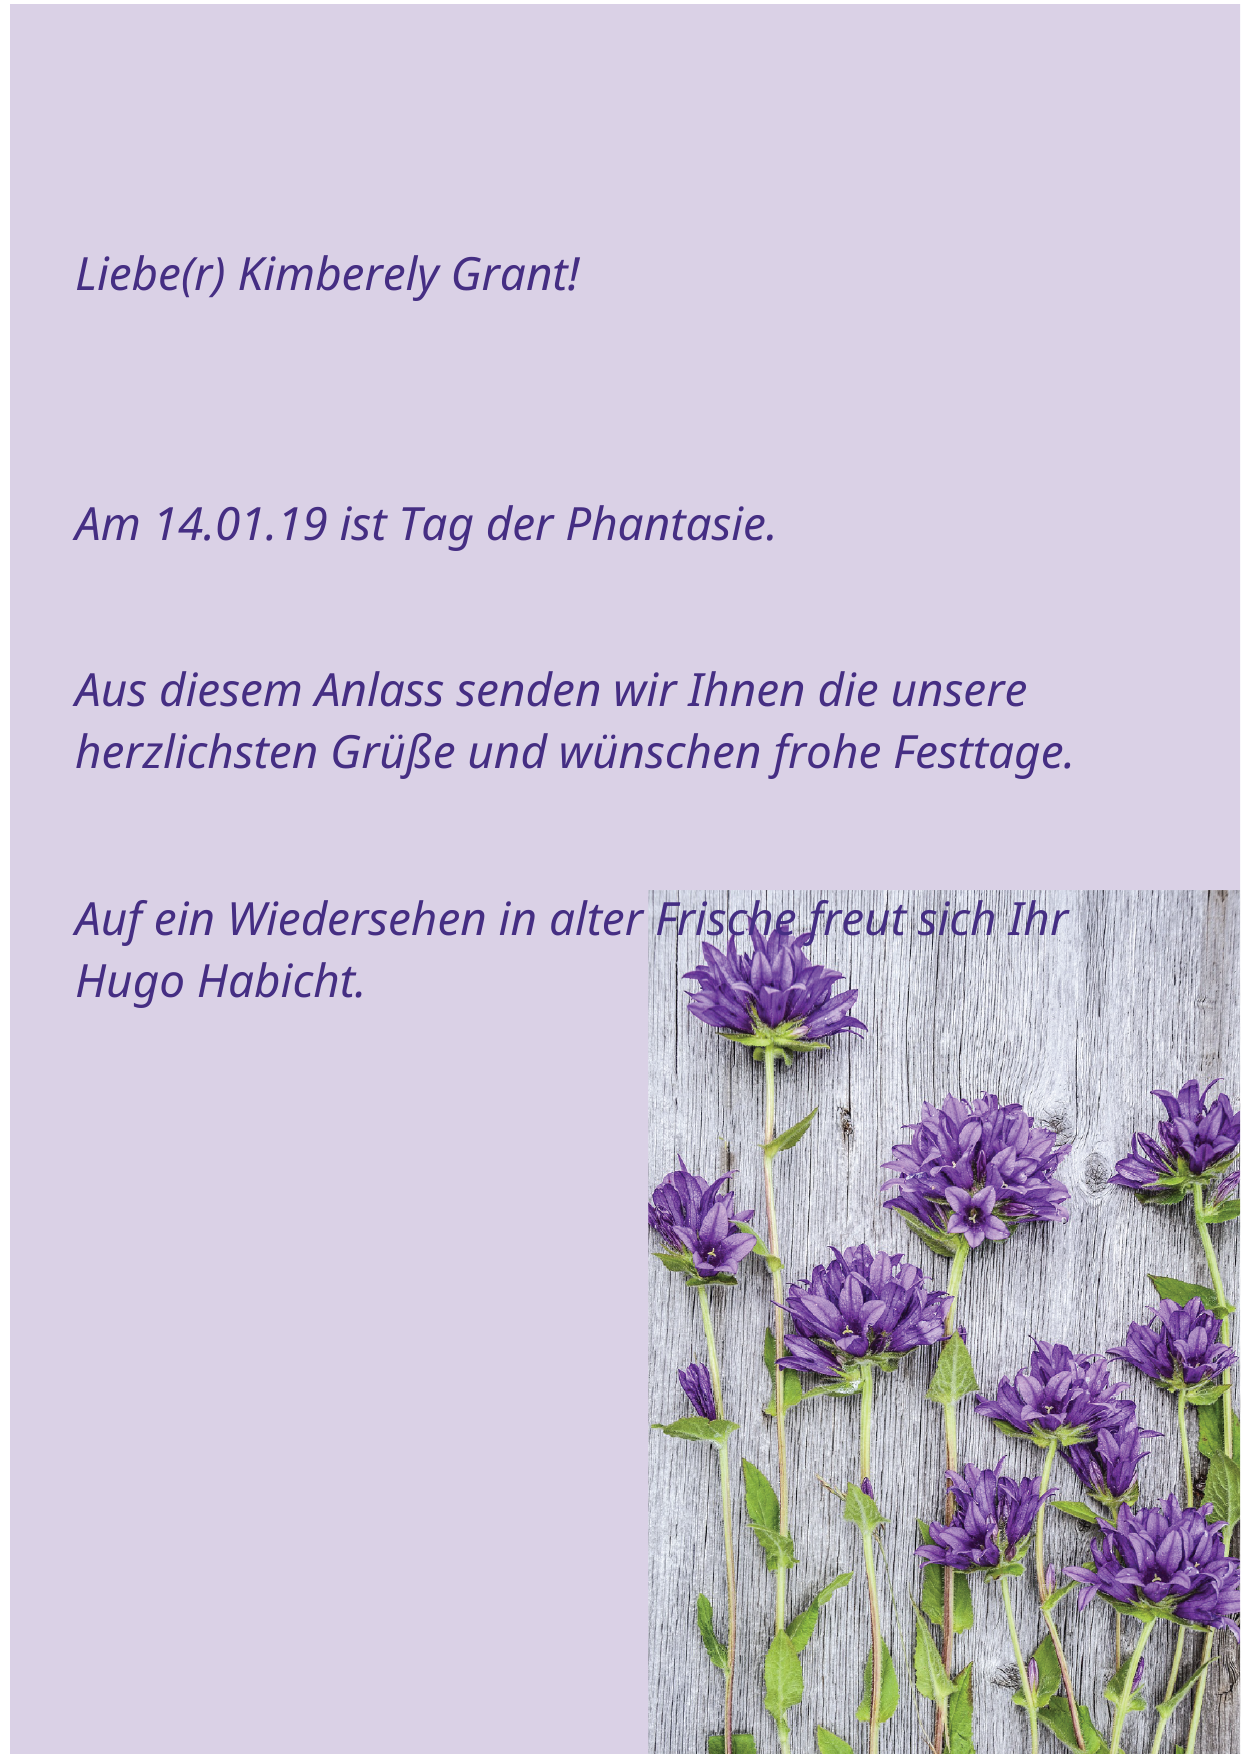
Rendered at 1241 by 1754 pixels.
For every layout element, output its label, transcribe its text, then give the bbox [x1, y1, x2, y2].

text Aus diesem Anlass senden wir Ihnen die unsere herzlichsten Grüße und wünschen frohe Festtage. [75, 658, 1165, 782]
text Auf ein Wiedersehen in alter Frische freut sich Ihr Hugo Habicht. [75, 886, 1165, 1011]
picture [11, 6, 1241, 1754]
text Liebe(r) Kimberely Grant! [75, 241, 1165, 304]
text Am 14.01.19 ist Tag der Phantasie. [75, 491, 1165, 553]
